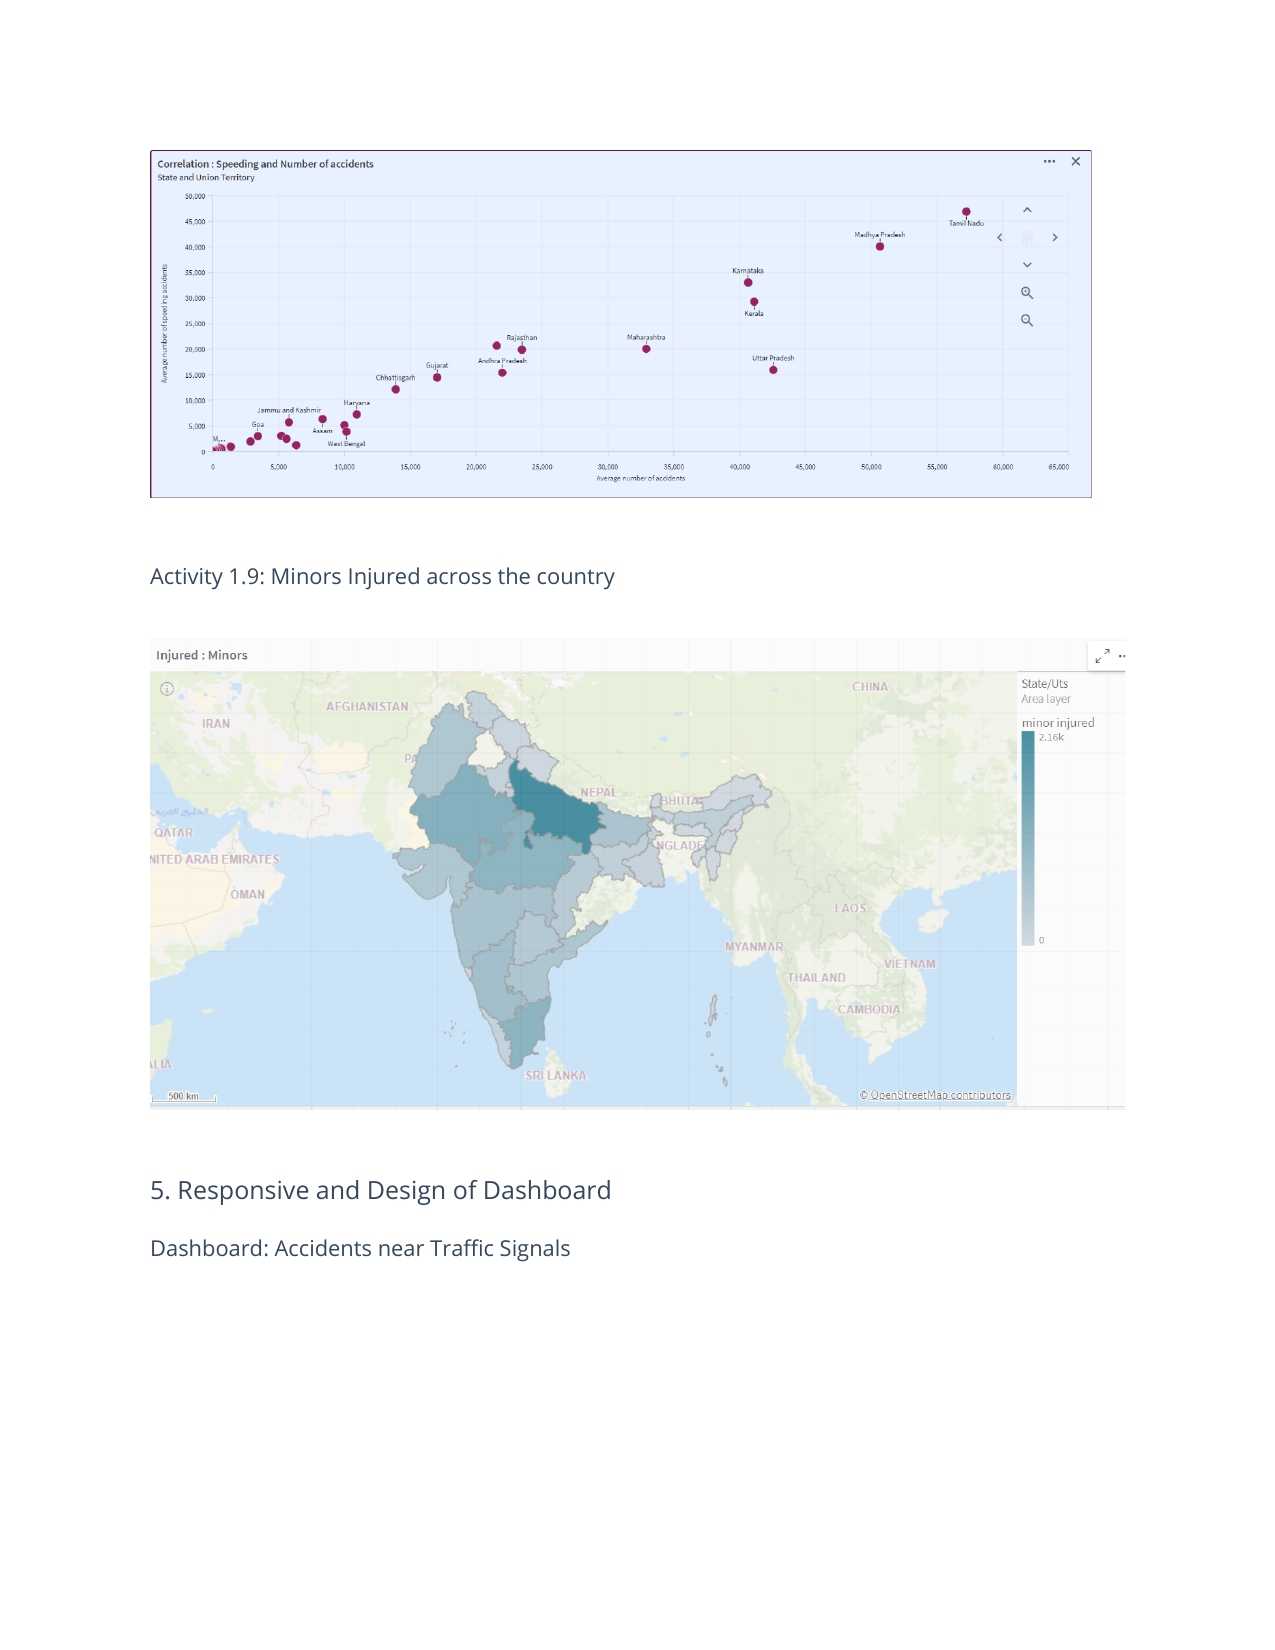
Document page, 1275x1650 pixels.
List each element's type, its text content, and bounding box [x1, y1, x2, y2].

text 5. Responsive and Design of Dashboard [150, 1173, 1125, 1207]
text Dashboard: Accidents near Traffic Signals [150, 1233, 1125, 1297]
picture [150, 150, 1092, 498]
text Activity 1.9: Minors Injured across the country [150, 561, 1125, 591]
